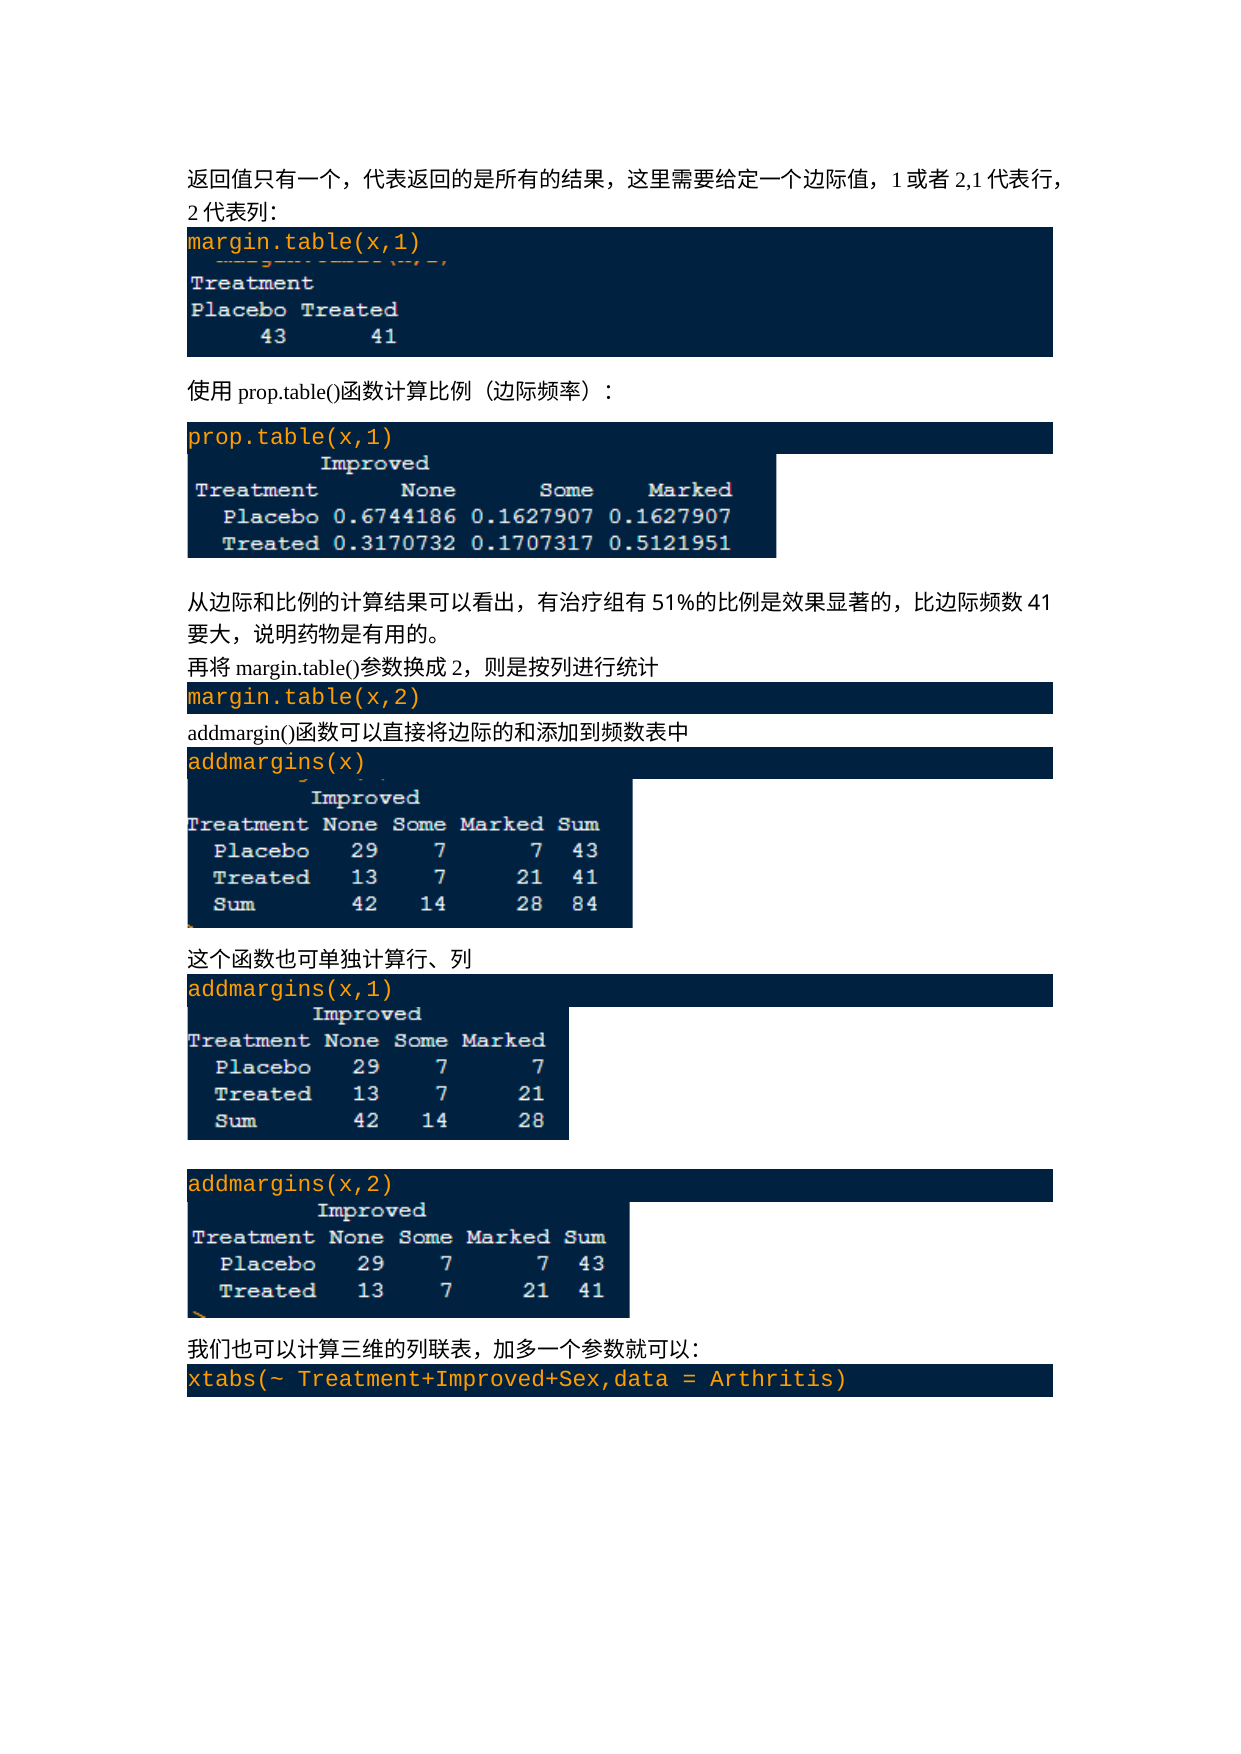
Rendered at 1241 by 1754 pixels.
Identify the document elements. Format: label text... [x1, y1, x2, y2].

text 我们也可以计算三维的列联表，加多一个参数就可以： [187, 1332, 1053, 1364]
text xtabs(~ Treatment+Improved+Sex,data = Arthritis) [187, 1364, 1053, 1397]
text 使用prop.table()函数计算比例（边际频率）： [187, 357, 1053, 422]
text 从边际和比例的计算结果可以看出，有治疗组有51%的比例是效果显著的，比边际频数41要大，说明药物是有用的。 [187, 584, 1053, 649]
text prop.table(x,1) [187, 422, 1053, 454]
text margin.table(x,2) [187, 682, 1053, 714]
text addmargins(x) [187, 747, 1053, 779]
text 再将margin.table()参数换成2，则是按列进行统计 [187, 649, 1053, 682]
picture [187, 1202, 630, 1318]
text margin.table(x,1) [187, 227, 1053, 259]
picture [187, 779, 633, 928]
text 返回值只有一个，代表返回的是所有的结果，这里需要给定一个边际值，1或者2,1代表行，2代表列： [187, 162, 1053, 227]
text addmargins(x,2) [187, 1169, 1053, 1202]
text addmargin()函数可以直接将边际的和添加到频数表中 [187, 714, 1053, 747]
picture [187, 261, 457, 356]
text addmargins(x,1) [187, 974, 1053, 1007]
picture [187, 1007, 569, 1140]
picture [187, 454, 777, 558]
text 这个函数也可单独计算行、列 [187, 942, 1053, 974]
